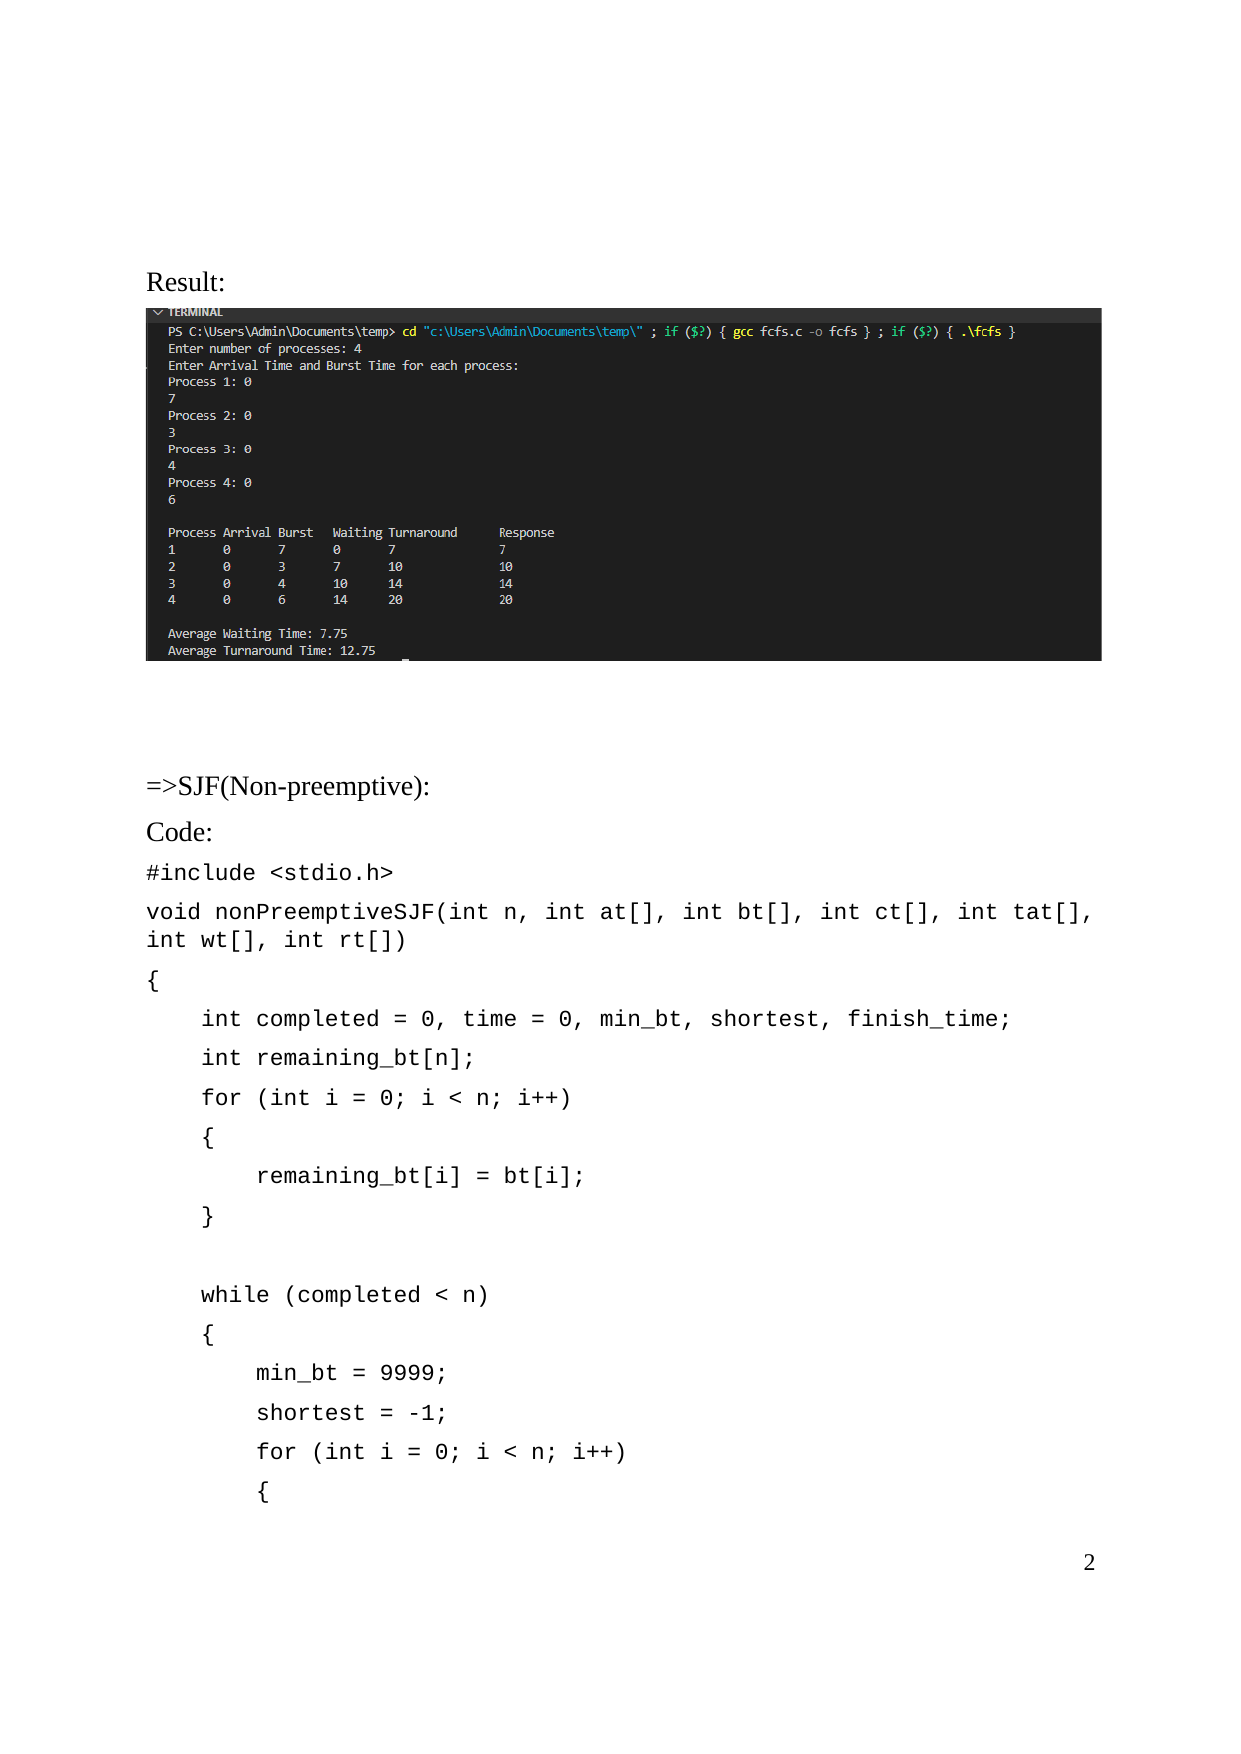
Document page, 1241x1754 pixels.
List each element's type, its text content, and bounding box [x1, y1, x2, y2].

text min_bt = 9999; [146, 1362, 1102, 1388]
picture [145, 308, 1102, 661]
text void nonPreemptiveSJF(int n, int at[], int bt[], int ct[], int tat[], int wt[], int rt[]) [146, 901, 1102, 954]
text int remaining_bt[n]; [146, 1047, 1102, 1073]
text { [146, 1125, 1102, 1151]
text =>SJF(Non-preemptive): [146, 768, 1102, 801]
text { [146, 1480, 1102, 1506]
text for (int i = 0; i < n; i++) [146, 1440, 1102, 1466]
text shortest = -1; [146, 1401, 1102, 1427]
text #include <stdio.h> [146, 861, 1102, 887]
text int completed = 0, time = 0, min_bt, shortest, finish_time; [146, 1007, 1102, 1033]
text { [146, 1322, 1102, 1348]
text remaining_bt[i] = bt[i]; [146, 1165, 1102, 1191]
text Result: [146, 265, 1102, 298]
text while (completed < n) [146, 1283, 1102, 1309]
text } [146, 1204, 1102, 1230]
text { [146, 968, 1102, 994]
text Code: [146, 815, 1102, 847]
text for (int i = 0; i < n; i++) [146, 1086, 1102, 1112]
